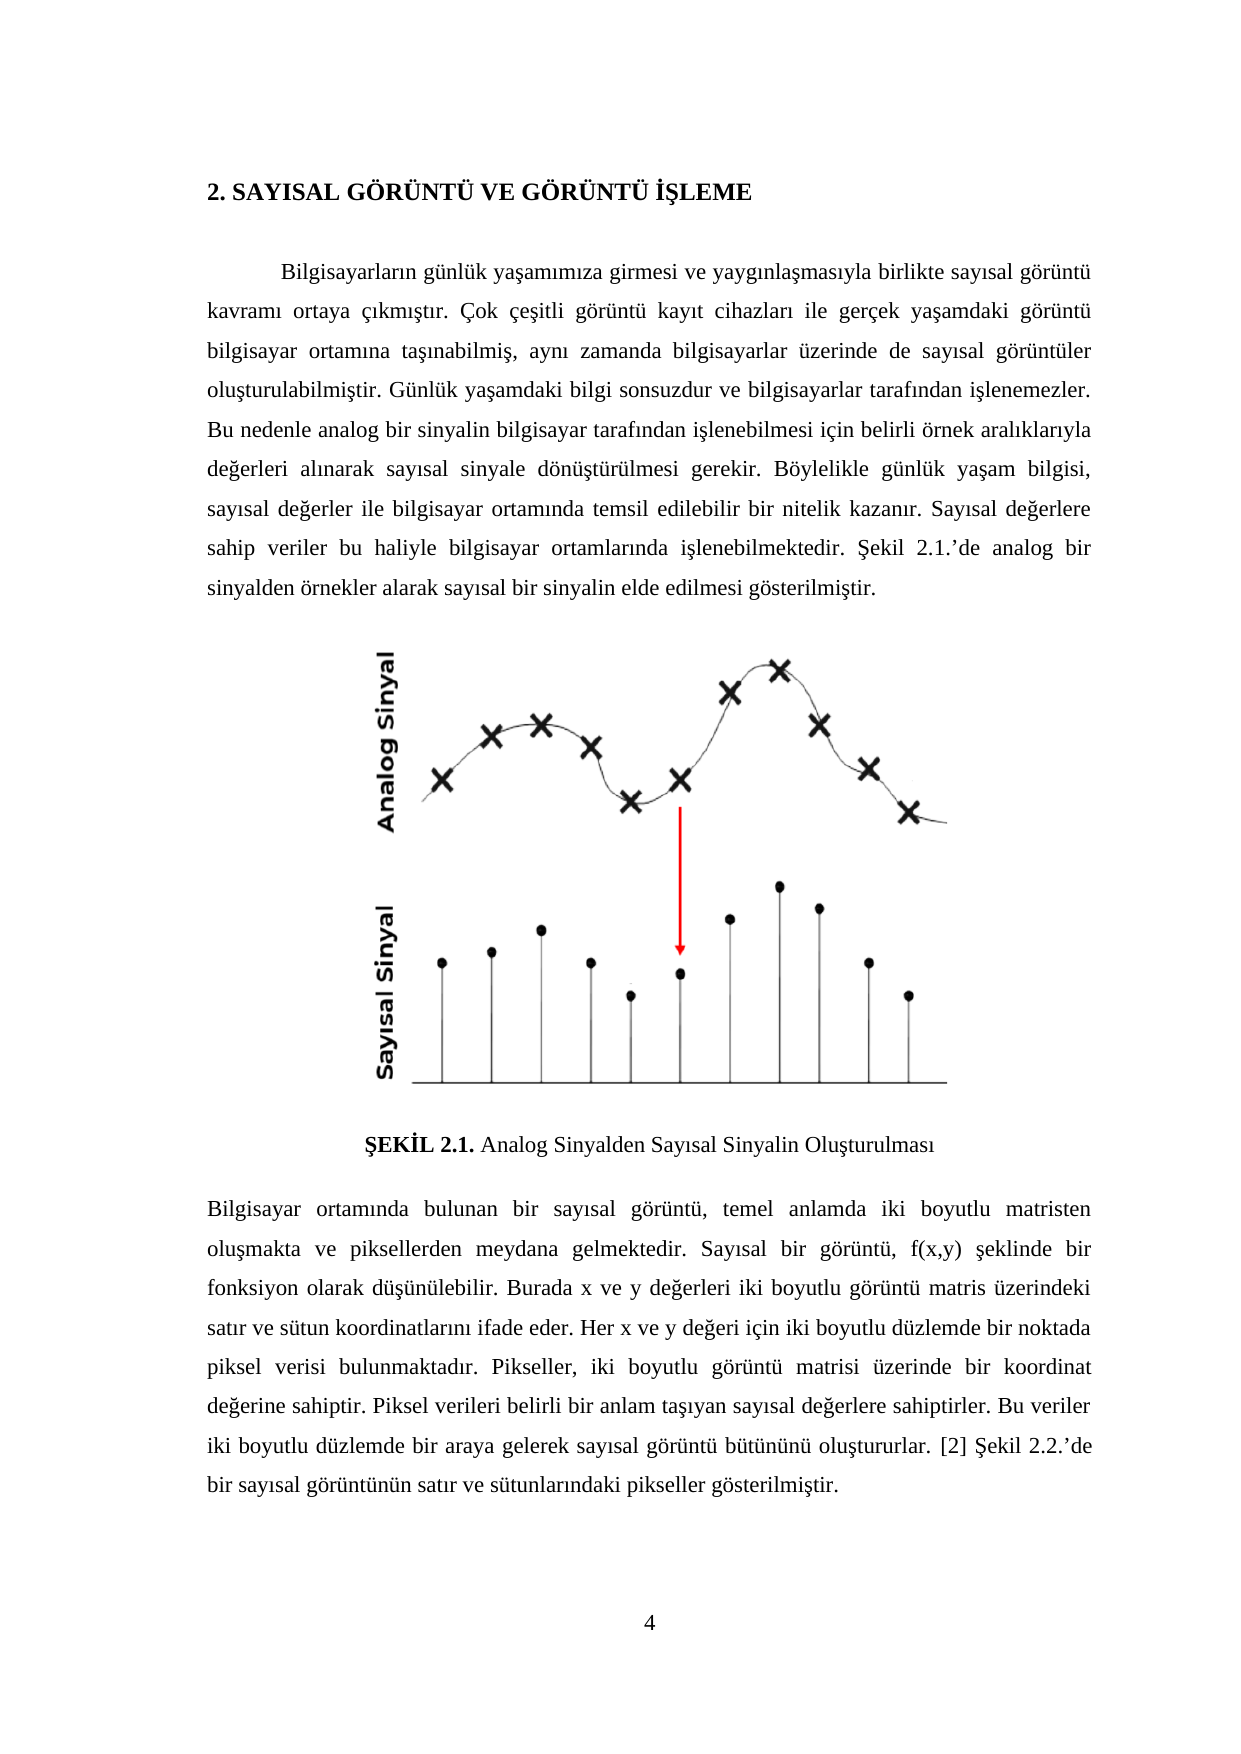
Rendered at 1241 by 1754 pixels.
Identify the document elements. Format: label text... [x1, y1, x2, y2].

text Bilgisayarların günlük yaşamımıza girmesi ve yaygınlaşmasıyla birlikte sayısal görüntü kavramı ortaya çıkmıştır. Çok çeşitli görüntü kayıt cihazları ile gerçek yaşamdaki görüntü bilgisayar ortamına taşınabilmiş, aynı zamanda bilgisayarlar üzerinde de sayısal görüntüler oluşturulabilmiştir. Günlük yaşamdaki bilgi sonsuzdur ve bilgisayarlar tarafından işlenemezler. Bu nedenle analog bir sinyalin bilgisayar tarafından işlenebilmesi için belirli örnek aralıklarıyla değerleri alınarak sayısal sinyale dönüştürülmesi gerekir. Böylelikle günlük yaşam bilgisi, sayısal değerler ile bilgisayar ortamında temsil edilebilir bir nitelik kazanır. Sayısal değerlere sahip veriler bu haliyle bilgisayar ortamlarında işlenebilmektedir. Şekil 2.1.’de analog bir sinyalden örnekler alarak sayısal bir sinyalin elde edilmesi gösterilmiştir. [207, 258, 1092, 600]
picture [352, 638, 948, 1093]
text Bilgisayar ortamında bulunan bir sayısal görüntü, temel anlamda iki boyutlu matristen oluşmakta ve piksellerden meydana gelmektedir. Sayısal bir görüntü, f(x,y) şeklinde bir fonksiyon olarak düşünülebilir. Burada x ve y değerleri iki boyutlu görüntü matris üzerindeki satır ve sütun koordinatlarını ifade eder. Her x ve y değeri için iki boyutlu düzlemde bir noktada piksel verisi bulunmaktadır. Pikseller, iki boyutlu görüntü matrisi üzerinde bir koordinat değerine sahiptir. Piksel verileri belirli bir anlam taşıyan sayısal değerlere sahiptirler. Bu veriler iki boyutlu düzlemde bir araya gelerek sayısal görüntü bütününü oluştururlar. Şekil 2.2.’de bir sayısal görüntünün satır ve sütunlarındaki pikseller gösterilmiştir. [207, 1195, 1092, 1498]
text ŞEKİL 2.1. Analog Sinyalden Sayısal Sinyalin Oluşturulması [207, 1131, 1092, 1157]
subtitle 2. SAYISAL GÖRÜNTÜ VE GÖRÜNTÜ İŞLEME [207, 177, 1092, 206]
